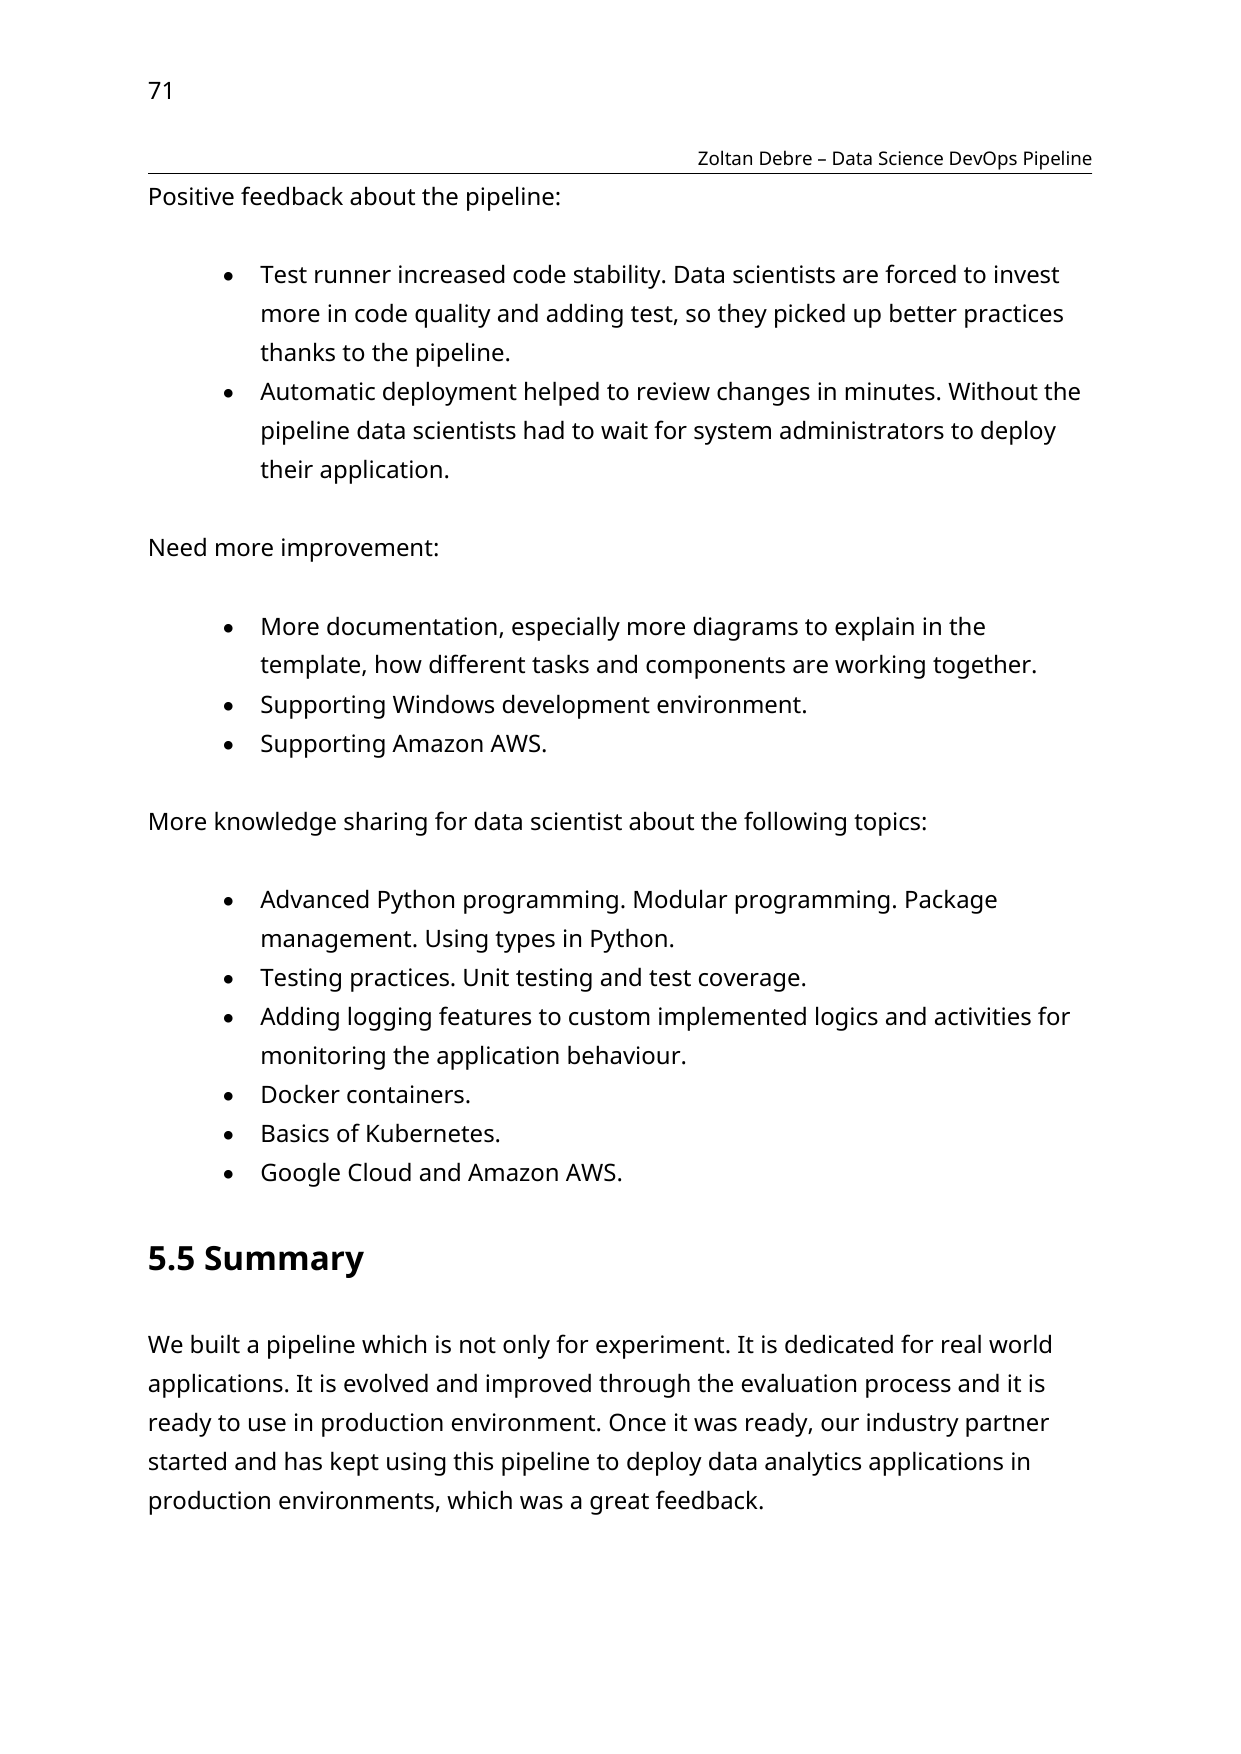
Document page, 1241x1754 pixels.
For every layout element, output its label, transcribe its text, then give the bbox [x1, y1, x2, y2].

list Supporting Windows development environment. [223, 687, 1092, 720]
text We built a pipeline which is not only for experiment. It is dedicated for real world applications. It is evolved and improved through the evaluation process and it is ready to use in production environment. Once it was ready, our industry partner started and has kept using this pipeline to deploy data analytics applications in production environments, which was a great feedback. [148, 1328, 1092, 1517]
list Test runner increased code stability. Data scientists are forced to invest more in code quality and adding test, so they picked up better practices thanks to the pipeline. [223, 258, 1092, 368]
list More documentation, especially more diagrams to explain in the template, how different tasks and components are working together. [223, 609, 1092, 681]
list Docker containers. [223, 1078, 1092, 1111]
list Automatic deployment helped to review changes in minutes. Without the pipeline data scientists had to wait for system administrators to deploy their application. [223, 375, 1092, 486]
list Testing practices. Unit testing and test coverage. [223, 961, 1092, 993]
list Supporting Amazon AWS. [223, 726, 1092, 759]
text Need more improvement: [148, 531, 1092, 564]
list Basics of Kubernetes. [223, 1117, 1092, 1150]
text More knowledge sharing for data scientist about the following topics: [148, 804, 1092, 837]
list Adding logging features to custom implemented logics and activities for monitoring the application behaviour. [223, 1000, 1092, 1072]
list Advanced Python programming. Modular programming. Package management. Using types in Python. [223, 883, 1092, 954]
text Positive feedback about the pipeline: [148, 179, 1092, 212]
subtitle 5.5 Summary [148, 1234, 1092, 1280]
list Google Cloud and Amazon AWS. [223, 1156, 1092, 1189]
